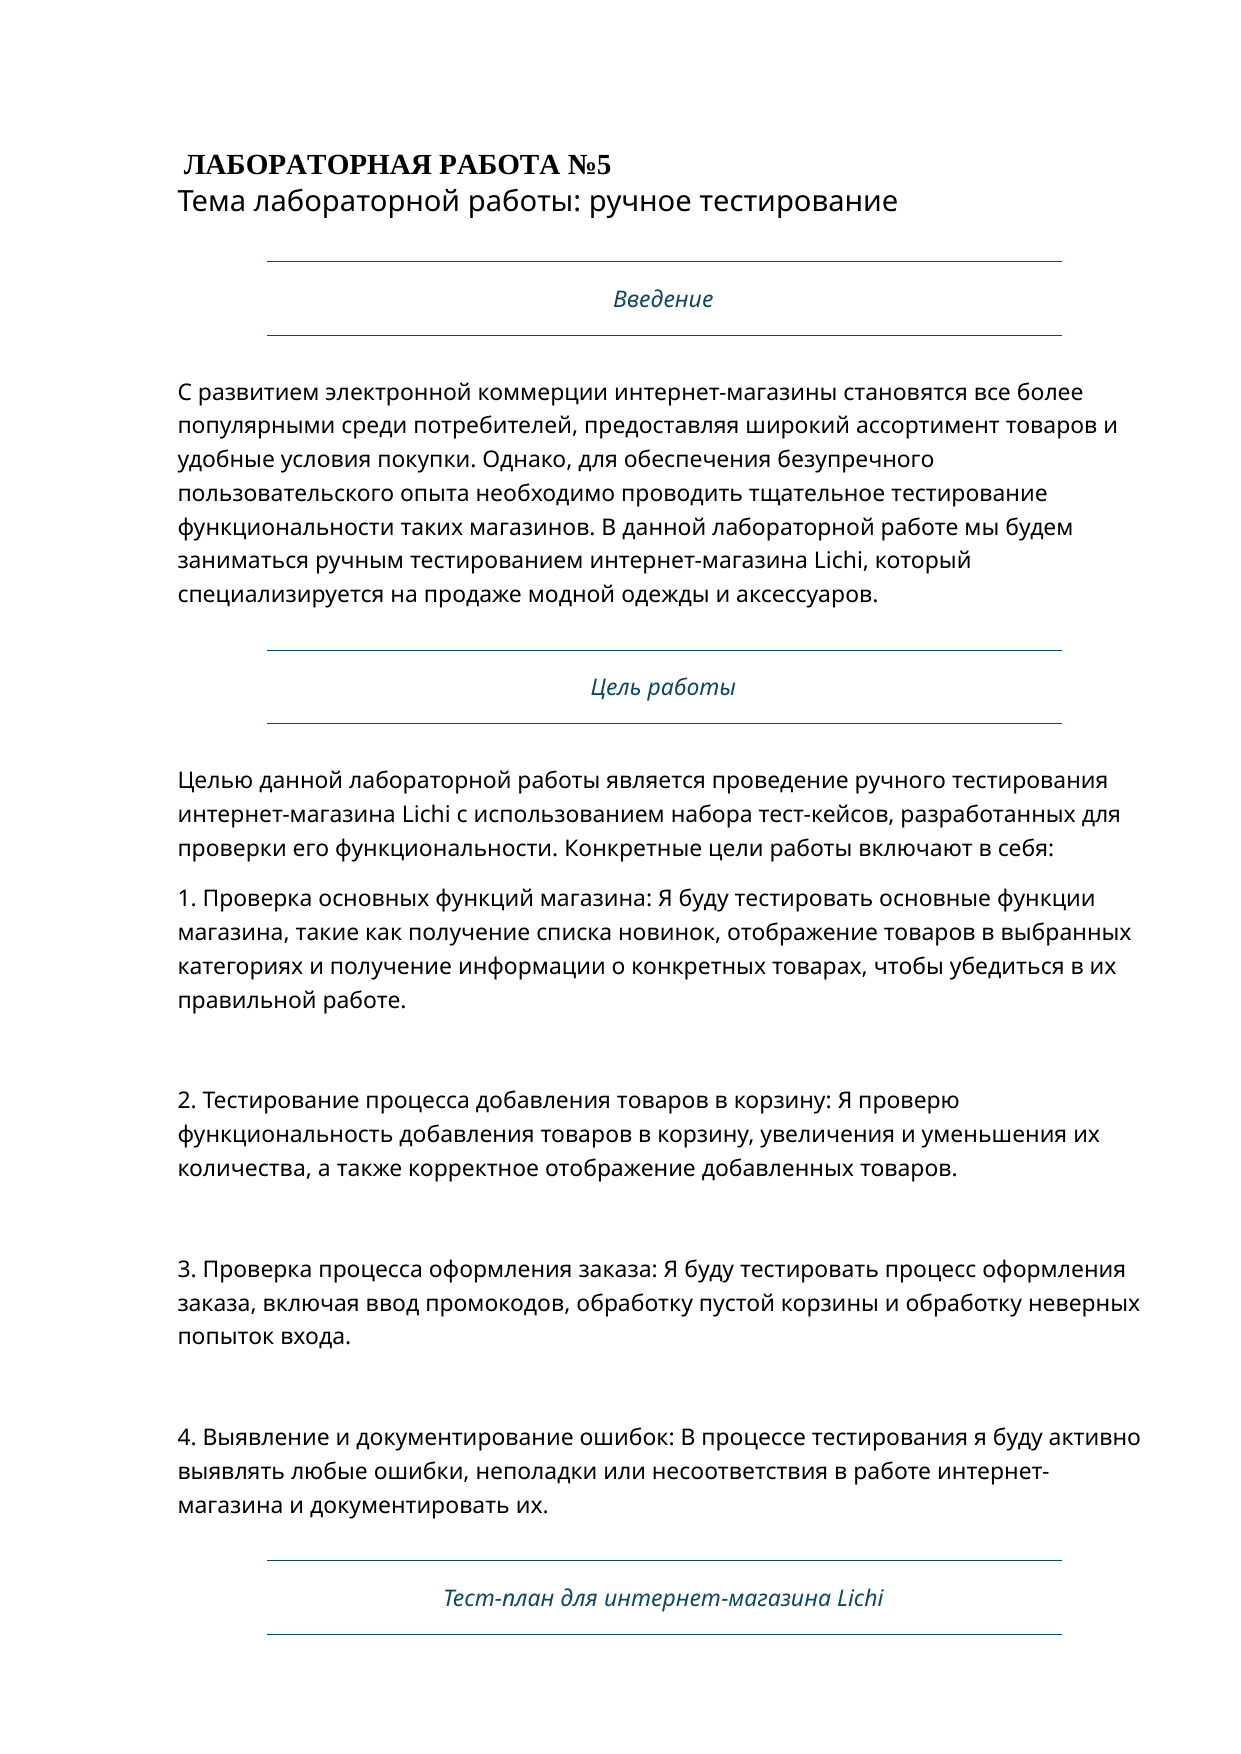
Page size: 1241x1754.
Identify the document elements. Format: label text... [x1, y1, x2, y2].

text 3. Проверка процесса оформления заказа: Я буду тестировать процесс оформления заказа, включая ввод промокодов, обработку пустой корзины и обработку неверных попыток входа. [177, 1253, 1152, 1352]
text Цель работы [267, 651, 1062, 723]
text С развитием электронной коммерции интернет-магазины становятся все более популярными среди потребителей, предоставляя широкий ассортимент товаров и удобные условия покупки. Однако, для обеспечения безупречного пользовательского опыта необходимо проводить тщательное тестирование функциональности таких магазинов. В данной лабораторной работе мы будем заниматься ручным тестированием интернет-магазина Lichi, который специализируется на продаже модной одежды и аксессуаров. [177, 376, 1152, 609]
text Целью данной лабораторной работы является проведение ручного тестирования интернет-магазина Lichi с использованием набора тест-кейсов, разработанных для проверки его функциональности. Конкретные цели работы включают в себя: [177, 764, 1152, 863]
text 4. Выявление и документирование ошибок: В процессе тестирования я буду активно выявлять любые ошибки, неполадки или несоответствия в работе интернет-магазина и документировать их. [177, 1421, 1152, 1520]
text 1. Проверка основных функций магазина: Я буду тестировать основные функции магазина, такие как получение списка новинок, отображение товаров в выбранных категориях и получение информации о конкретных товарах, чтобы убедиться в их правильной работе. [177, 882, 1152, 1015]
text Введение [267, 262, 1062, 335]
text Тест-план для интернет-магазина Lichi [267, 1561, 1062, 1634]
text ЛАБОРАТОРНАЯ РАБОТА №5 [177, 147, 1152, 180]
text 2. Тестирование процесса добавления товаров в корзину: Я проверю функциональность добавления товаров в корзину, увеличения и уменьшения их количества, а также корректное отображение добавленных товаров. [177, 1084, 1152, 1183]
text Тема лабораторной работы: ручное тестирование [177, 180, 1152, 220]
